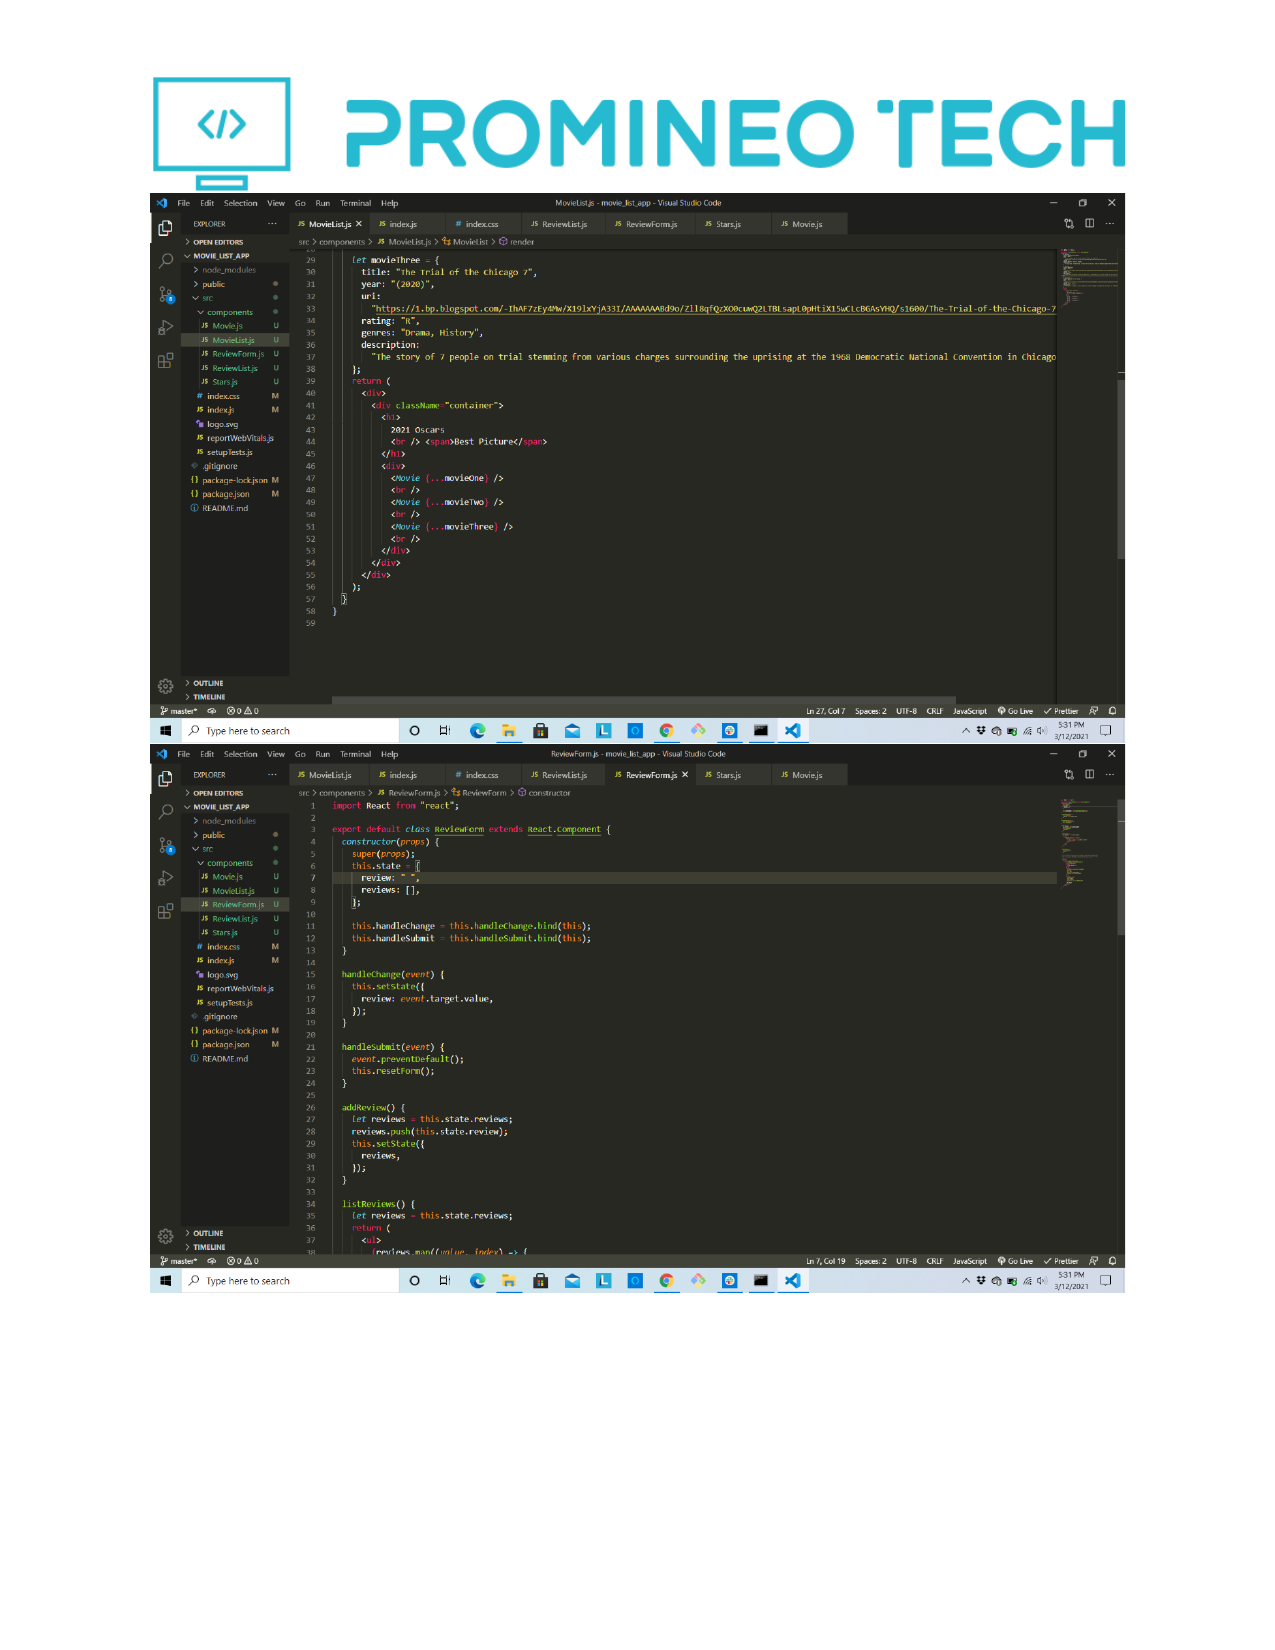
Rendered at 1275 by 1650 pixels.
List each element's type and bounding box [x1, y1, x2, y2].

picture [150, 744, 1125, 1293]
picture [150, 75, 1125, 743]
